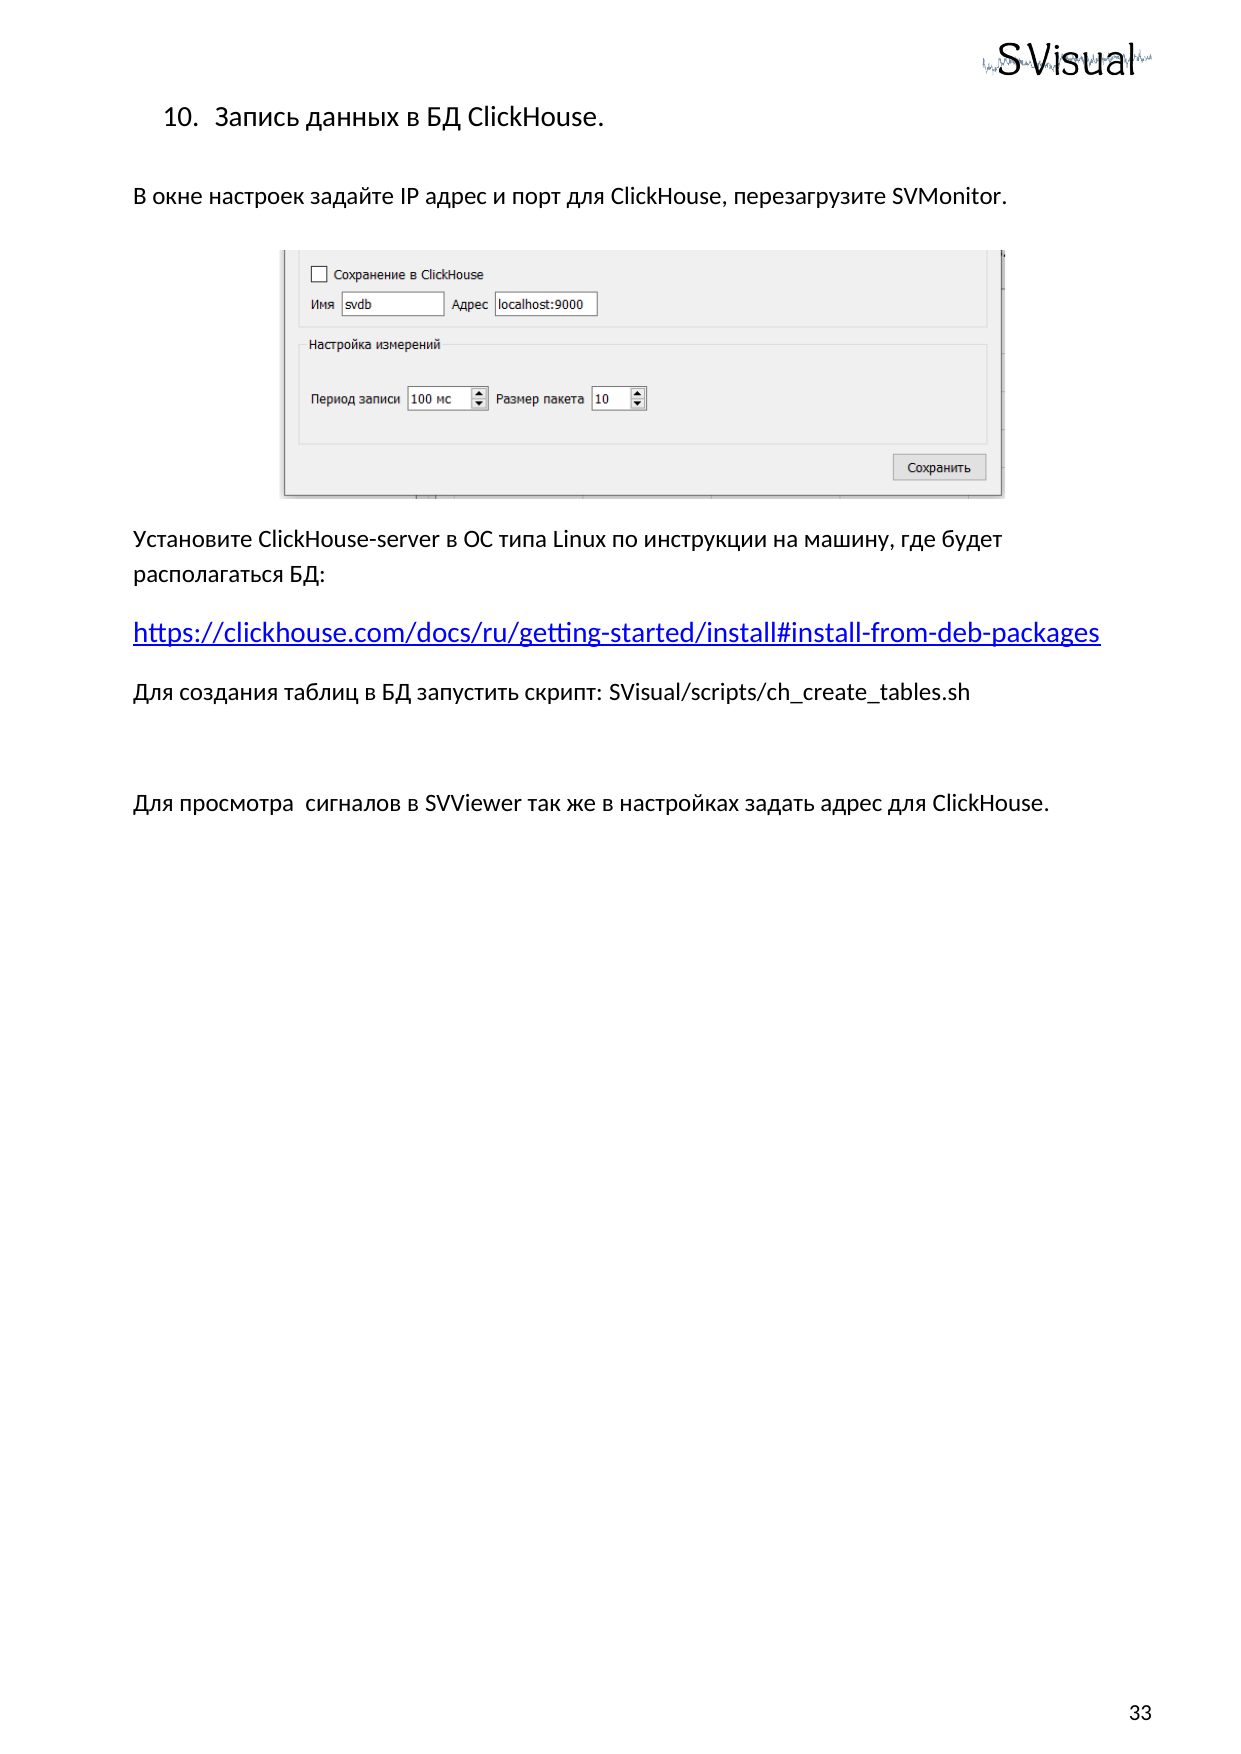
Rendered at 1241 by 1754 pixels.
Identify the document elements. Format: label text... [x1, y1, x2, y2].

picture [279, 250, 1006, 499]
list В окне настроек задайте IP адрес и порт для ClickHouse, перезагрузите SVMonitor. [133, 180, 1152, 211]
list Запись данных в БД ClickHouse. [162, 98, 1152, 134]
picture [982, 29, 1152, 87]
text Установите ClickHouse-server в ОС типа Linux по инструкции на машину, где будет располагаться БД: [133, 523, 1152, 589]
text Для просмотра сигналов в SVViewer так же в настройках задать адрес для ClickHouse. [133, 787, 1152, 818]
text Для создания таблиц в БД запустить скрипт: SVisual/scripts/ch_create_tables.sh [133, 676, 1152, 706]
text https://clickhouse.com/docs/ru/getting-started/install#install-from-deb-packages [133, 614, 1152, 649]
